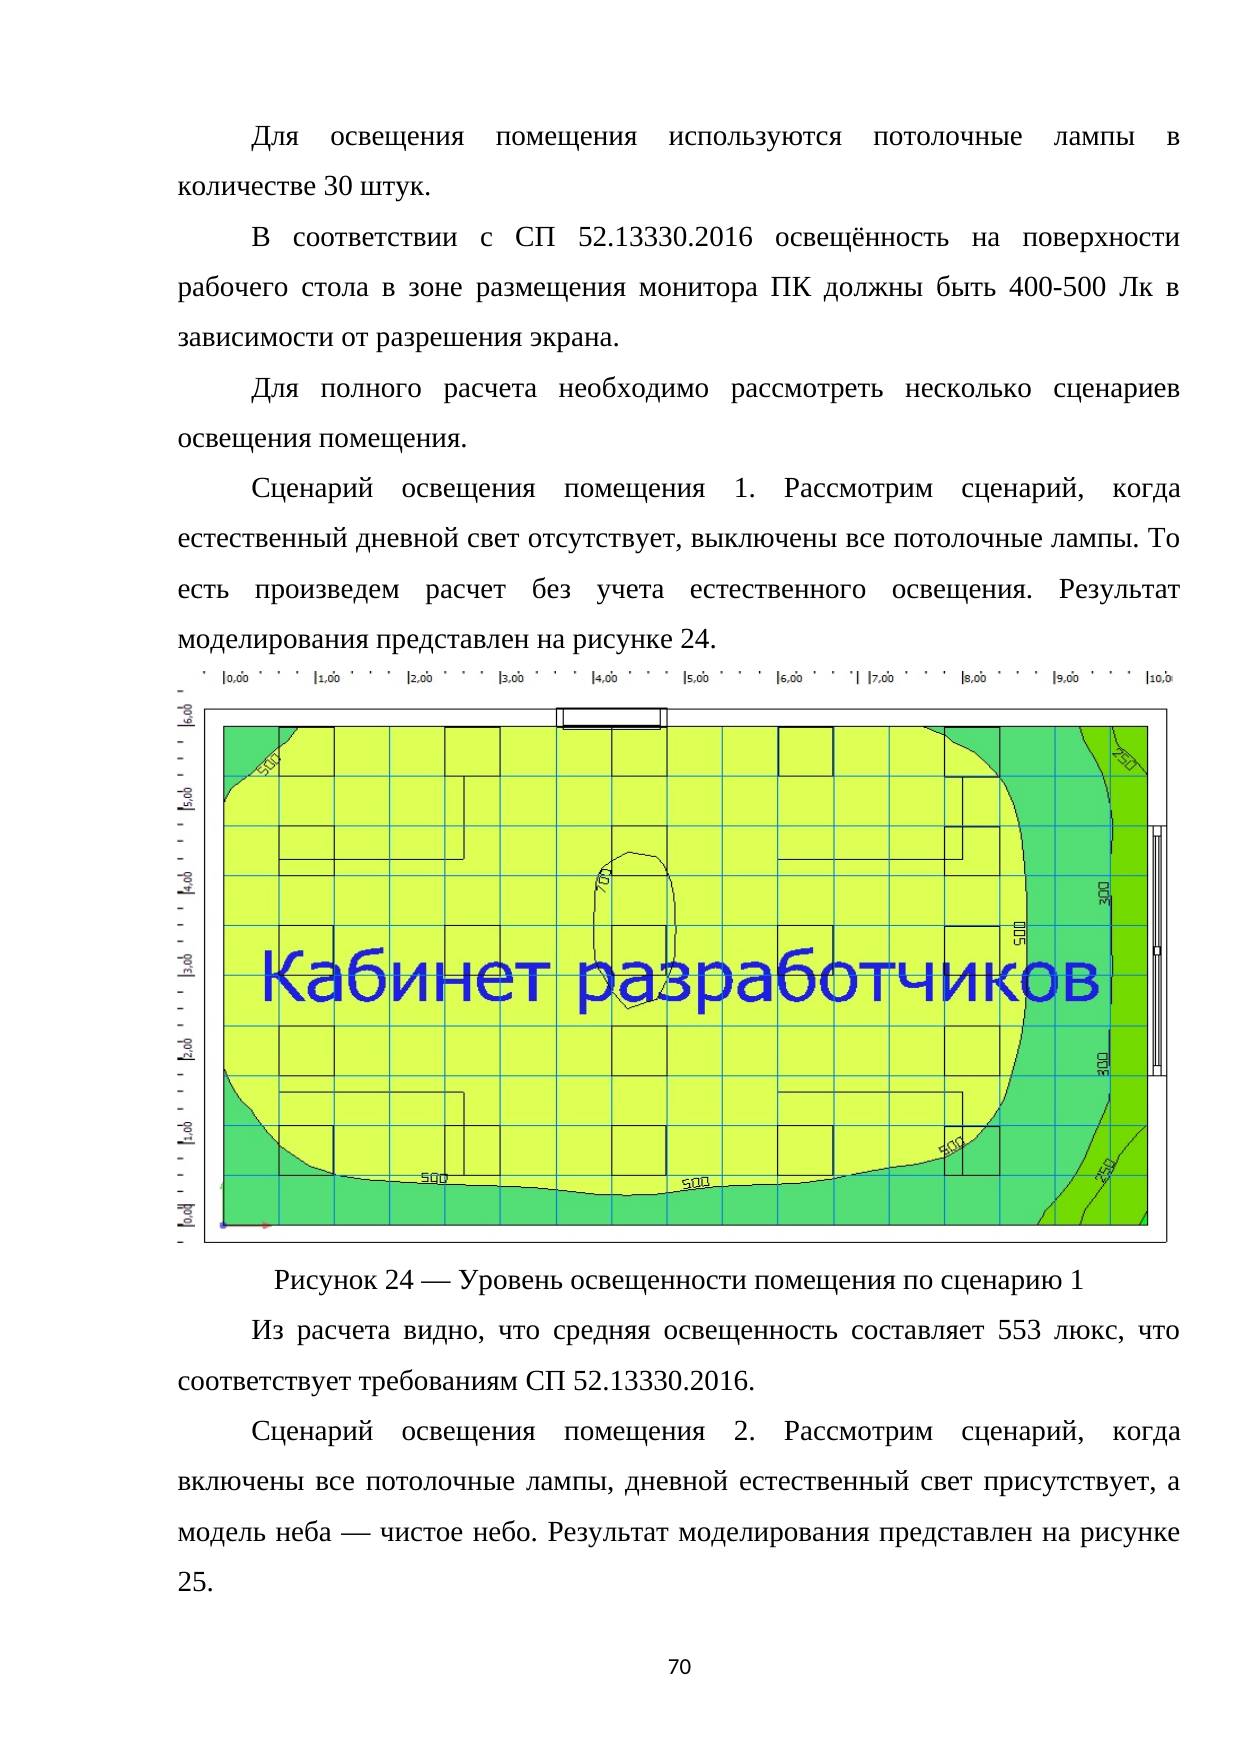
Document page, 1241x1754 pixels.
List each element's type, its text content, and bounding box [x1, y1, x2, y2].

text Сценарий освещения помещения 2. Рассмотрим сценарий, когда включены все потолочные лампы, дневной естественный свет присутствует, а модель неба — чистое небо. Результат моделирования представлен на рисунке 25. [177, 1413, 1181, 1597]
text Рисунок 24 — Уровень освещенности помещения по сценарию 1 [177, 1262, 1181, 1296]
picture [177, 671, 1173, 1249]
text Из расчета видно, что средняя освещенность составляет 553 люкс, что соответствует требованиям СП 52.13330.2016. [177, 1312, 1181, 1396]
text Сценарий освещения помещения 1. Рассмотрим сценарий, когда естественный дневной свет отсутствует, выключены все потолочные лампы. То есть произведем расчет без учета естественного освещения. Результат моделирования представлен на рисунке 24. [177, 470, 1181, 655]
text В соответствии с СП 52.13330.2016 освещённость на поверхности рабочего стола в зоне размещения монитора ПК должны быть 400-500 Лк в зависимости от разрешения экрана. [177, 219, 1181, 353]
text Для полного расчета необходимо рассмотреть несколько сценариев освещения помещения. [177, 370, 1181, 453]
text Для освещения помещения используются потолочные лампы в количестве 30 штук. [177, 118, 1181, 202]
